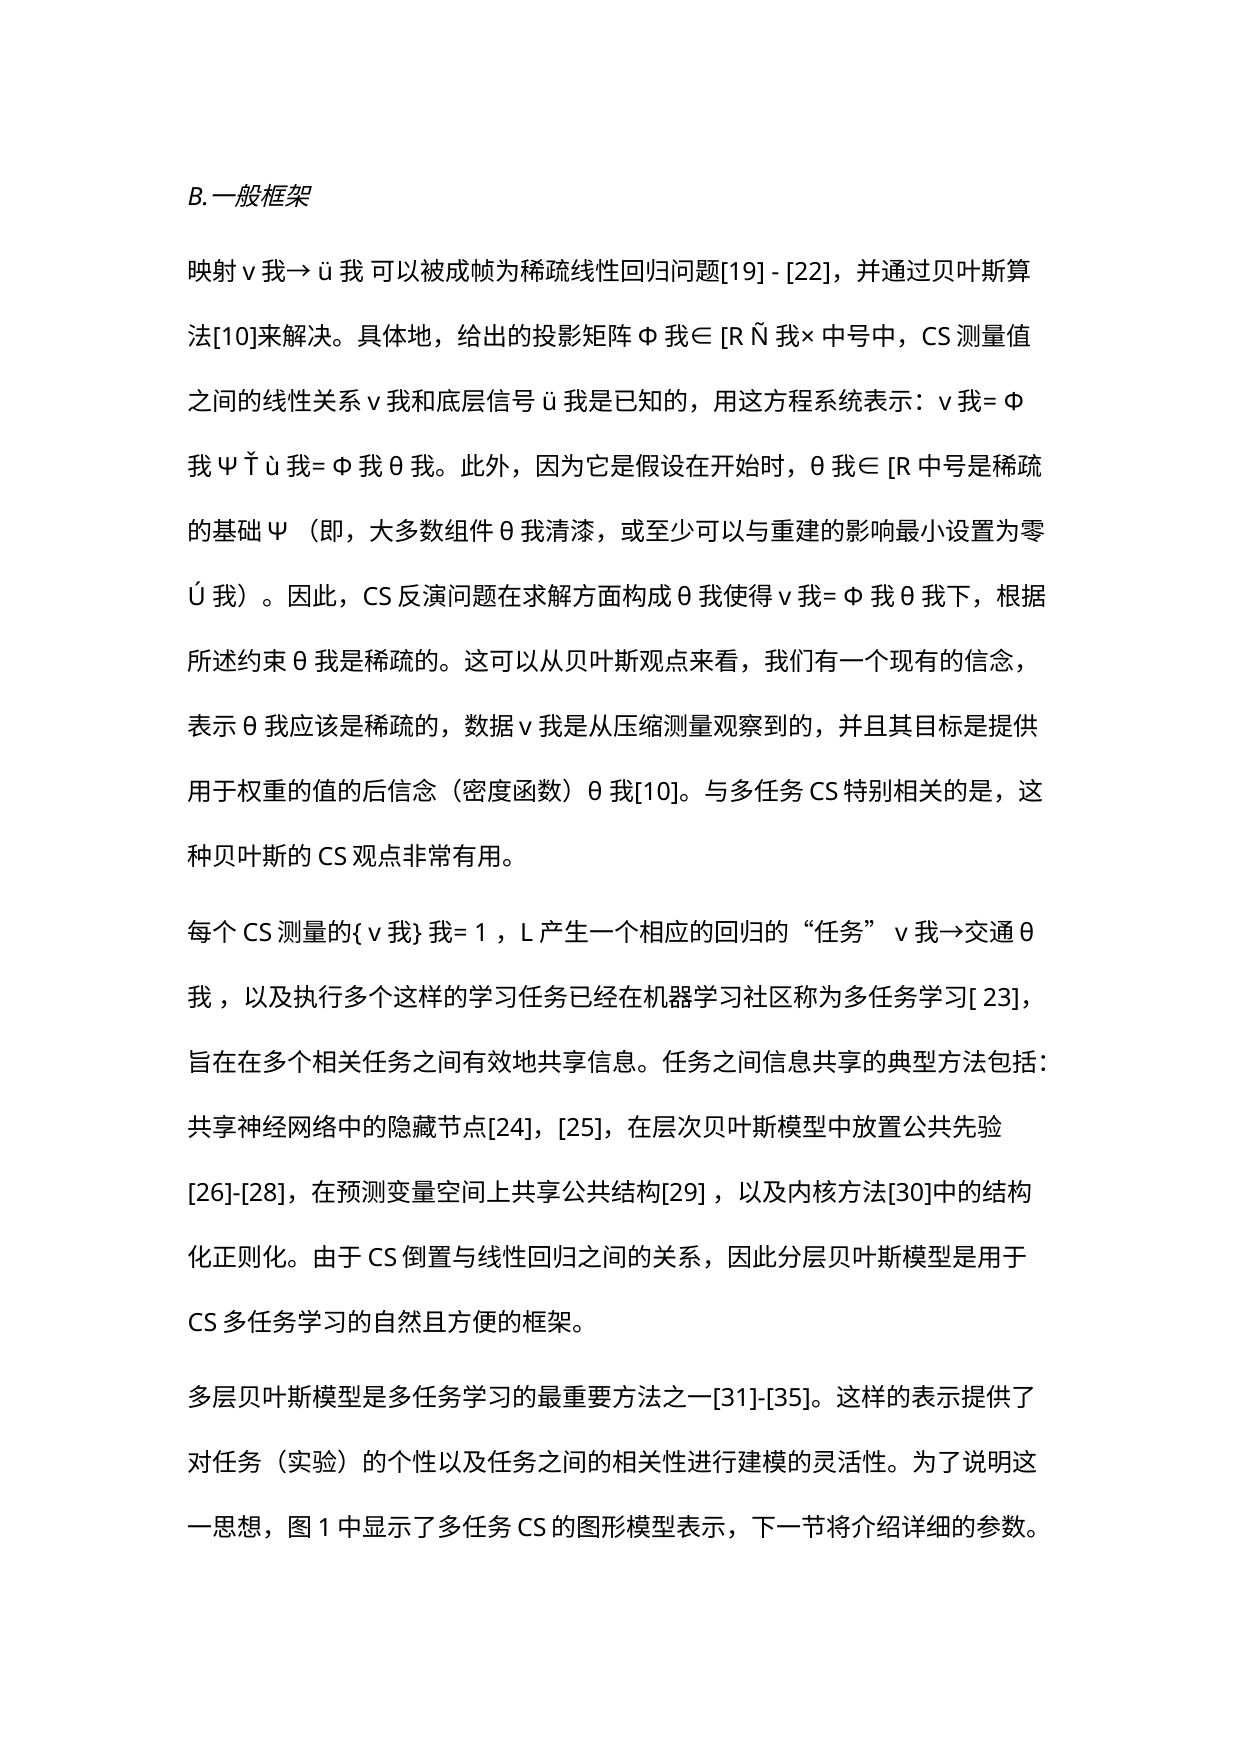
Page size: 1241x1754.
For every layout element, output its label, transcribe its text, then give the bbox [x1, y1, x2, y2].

text 每个CS测量的{ v 我} 我= 1 ，L 产生一个相应的回归的“任务” v 我→交通θ 我 ，以及执行多个这样的学习任务已经在机器学习社区称为多任务学习[ 23]，旨在在多个相关任务之间有效地共享信息。任务之间信息共享的典型方法包括：共享神经网络中的隐藏节点[24]，[25]，在层次贝叶斯模型中放置公共先验[26]-[28]，在预测变量空间上共享公共结构[29] ，以及内核方法[30]中的结构化正则化。由于CS倒置与线性回归之间的关系，因此分层贝叶斯模型是用于CS多任务学习的自然且方便的框架。 [187, 898, 1053, 1353]
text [187, 1363, 1053, 1558]
text 映射v 我→ ü 我 可以被成帧为稀疏线性回归问题[19] - [22]，并通过贝叶斯算法[10]来解决。具体地，给出的投影矩阵Φ 我∈ [R Ñ 我× 中号中，CS测量值之间的线性关系v 我和底层信号ü 我是已知的，用这方程系统表示：v 我= Φ 我Ψ Ť ù 我= Φ 我θ 我。此外，因为它是假设在开始时，θ 我∈ [R 中号是稀疏的基础Ψ （即，大多数组件θ 我清漆，或至少可以与重建的影响最小设置为零Ú 我）。因此，CS反演问题在求解方面构成θ 我使得v 我= Φ 我θ 我下，根据所述约束θ 我是稀疏的。这可以从贝叶斯观点来看，我们有一个现有的信念，表示θ 我应该是稀疏的，数据v 我是从压缩测量观察到的，并且其目标是提供用于权重的值的后信念（密度函数）θ 我[10]。与多任务CS特别相关的是，这种贝叶斯的CS观点非常有用。 [187, 237, 1053, 887]
text B.一般框架 [187, 162, 1053, 227]
